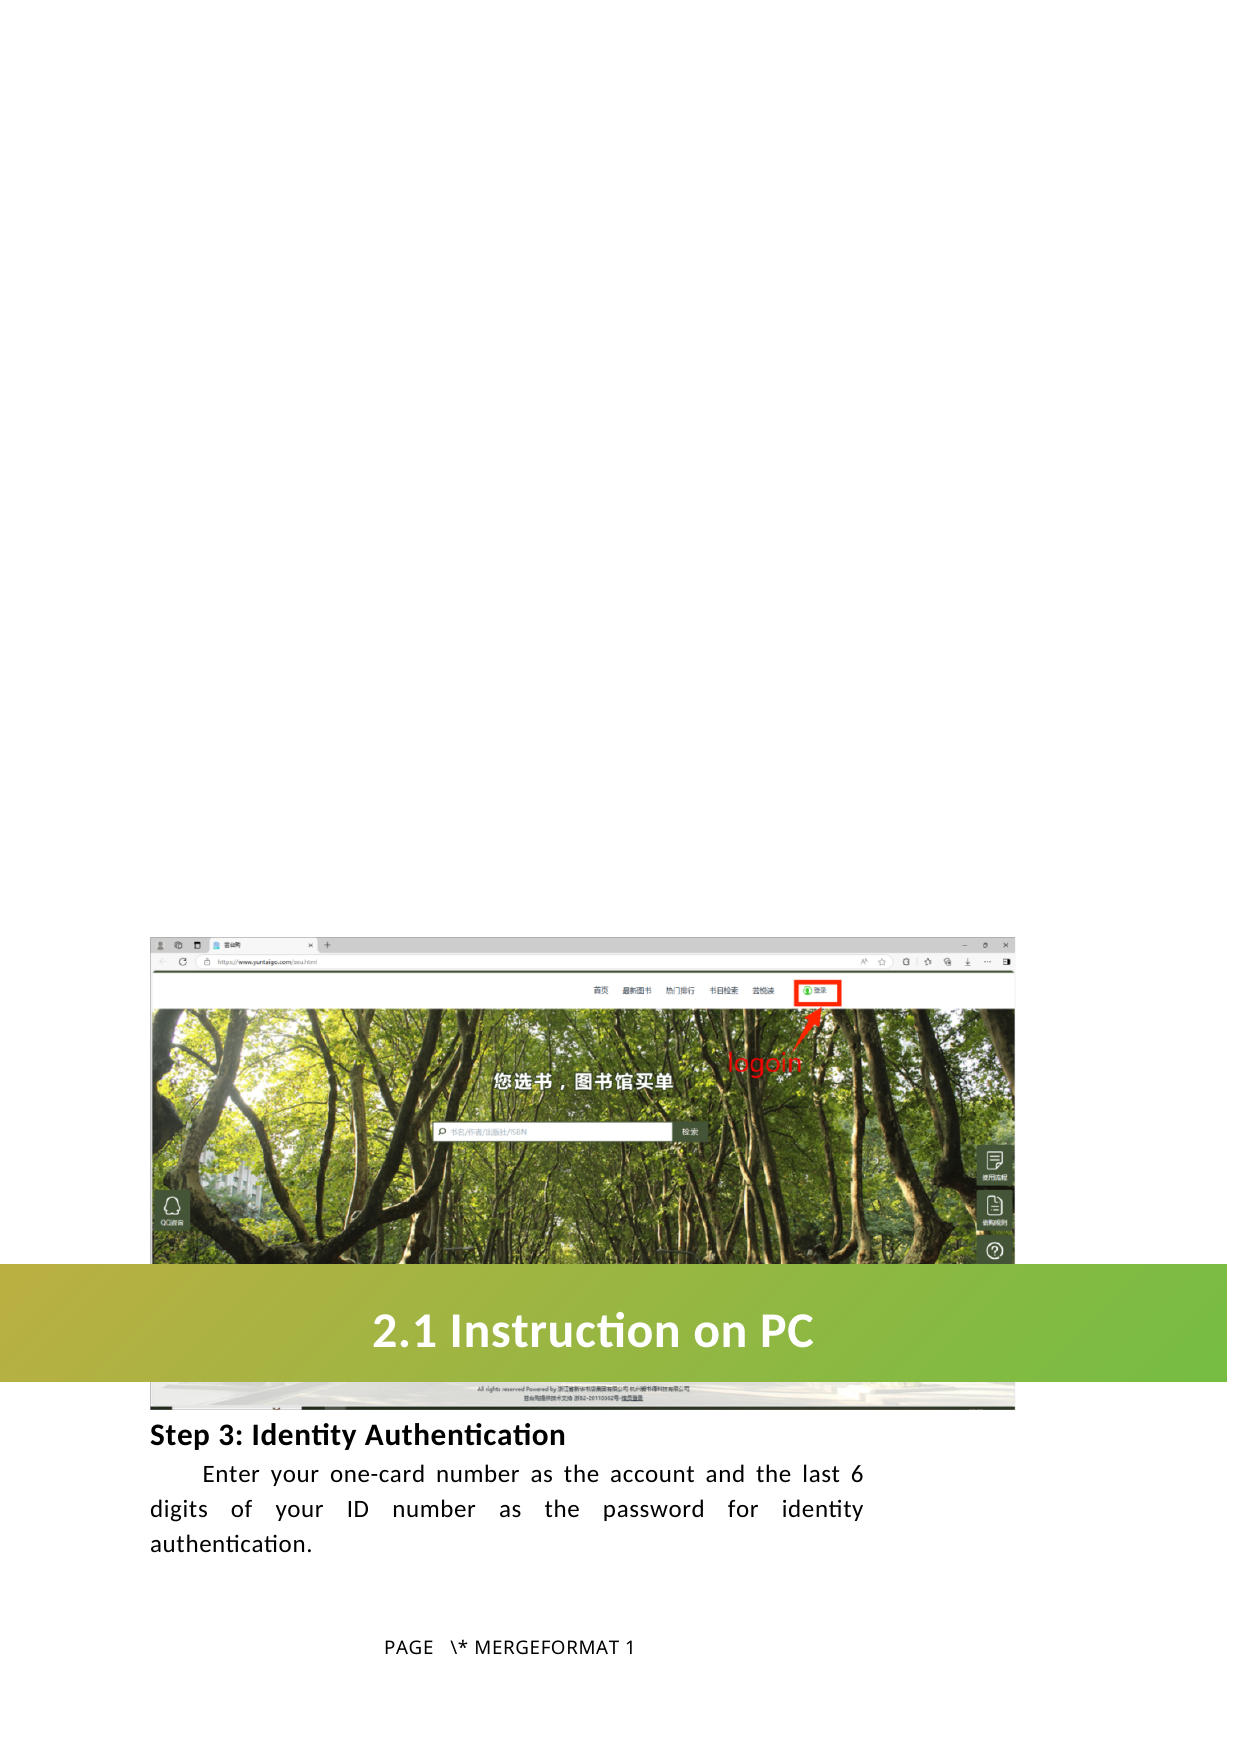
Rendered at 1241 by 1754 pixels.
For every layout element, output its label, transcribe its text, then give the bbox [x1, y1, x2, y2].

text Enter your one-card number as the account and the last 6 digits of your ID number as the password for identity authentication. [150, 1459, 865, 1559]
text Step 3: Identity Authentication [150, 1415, 865, 1453]
picture [150, 1382, 1016, 1410]
picture [150, 937, 1016, 1264]
